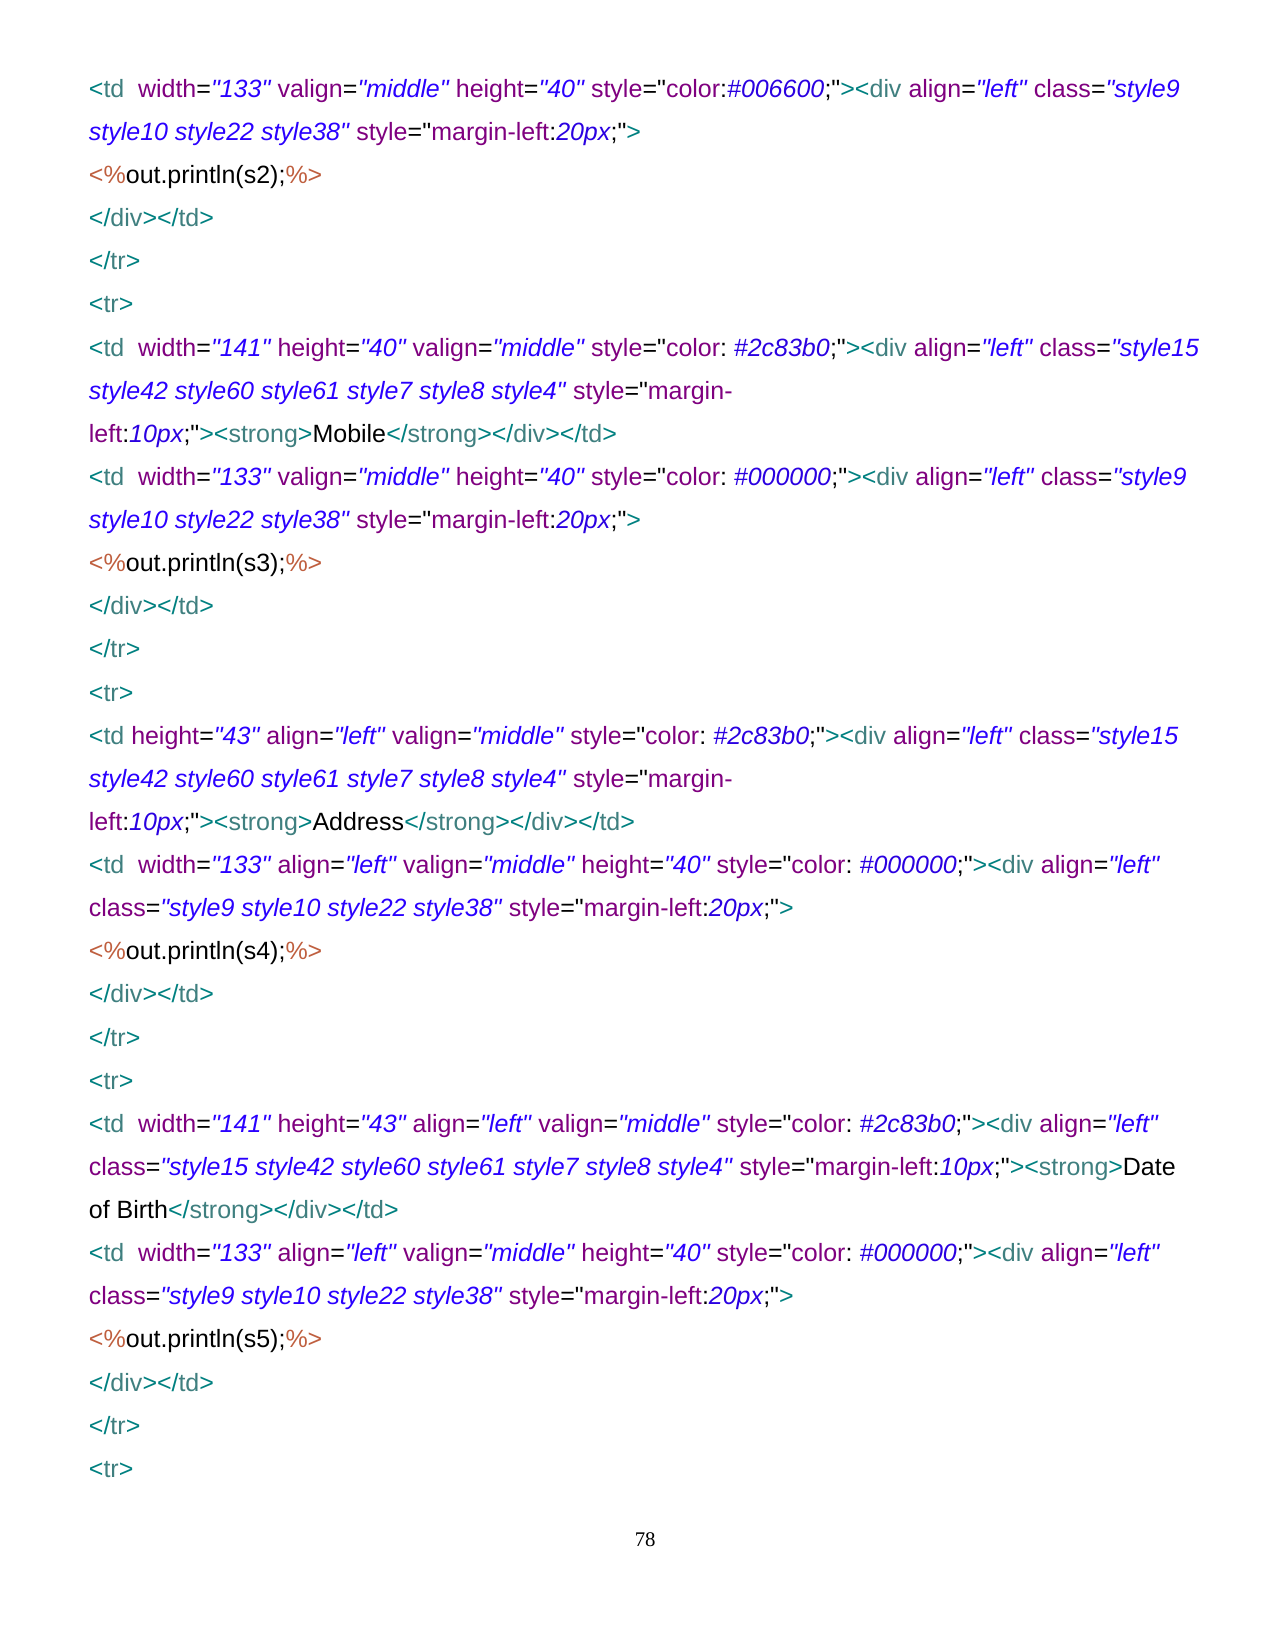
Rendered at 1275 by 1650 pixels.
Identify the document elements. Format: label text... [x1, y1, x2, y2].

text </tr> [89, 1023, 1201, 1051]
text <td width="141" height="43" align="left" valign="middle" style="color: #2c83b0;"><div align="left" class="style15 style42 style60 style61 style7 style8 style4" style="margin-left:10px;"><strong>Date of Birth</strong></div></td> [89, 1109, 1201, 1224]
text <%out.println(s2);%> [89, 160, 1201, 189]
text <td height="43" align="left" valign="middle" style="color: #2c83b0;"><div align="left" class="style15 style42 style60 style61 style7 style8 style4" style="margin-left:10px;"><strong>Address</strong></div></td> [89, 721, 1201, 836]
text </div></td> [89, 1368, 1201, 1396]
text <%out.println(s4);%> [89, 936, 1201, 965]
text </tr> [89, 1411, 1201, 1439]
text <tr> [89, 289, 1201, 318]
text </tr> [89, 246, 1201, 275]
text <td width="141" height="40" valign="middle" style="color: #2c83b0;"><div align="left" class="style15 style42 style60 style61 style7 style8 style4" style="margin-left:10px;"><strong>Mobile</strong></div></td> [89, 333, 1201, 448]
text <td width="133" valign="middle" height="40" style="color: #000000;"><div align="left" class="style9 style10 style22 style38" style="margin-left:20px;"> [89, 462, 1201, 534]
text </div></td> [89, 979, 1201, 1008]
text <tr> [89, 1066, 1201, 1094]
text <%out.println(s5);%> [89, 1324, 1201, 1353]
text </tr> [89, 634, 1201, 663]
text </div></td> [89, 591, 1201, 620]
text <tr> [89, 1454, 1201, 1483]
text <td width="133" valign="middle" height="40" style="color:#006600;"><div align="left" class="style9 style10 style22 style38" style="margin-left:20px;"> [89, 74, 1201, 146]
text <tr> [89, 678, 1201, 706]
text <%out.println(s3);%> [89, 548, 1201, 577]
text </div></td> [89, 203, 1201, 232]
